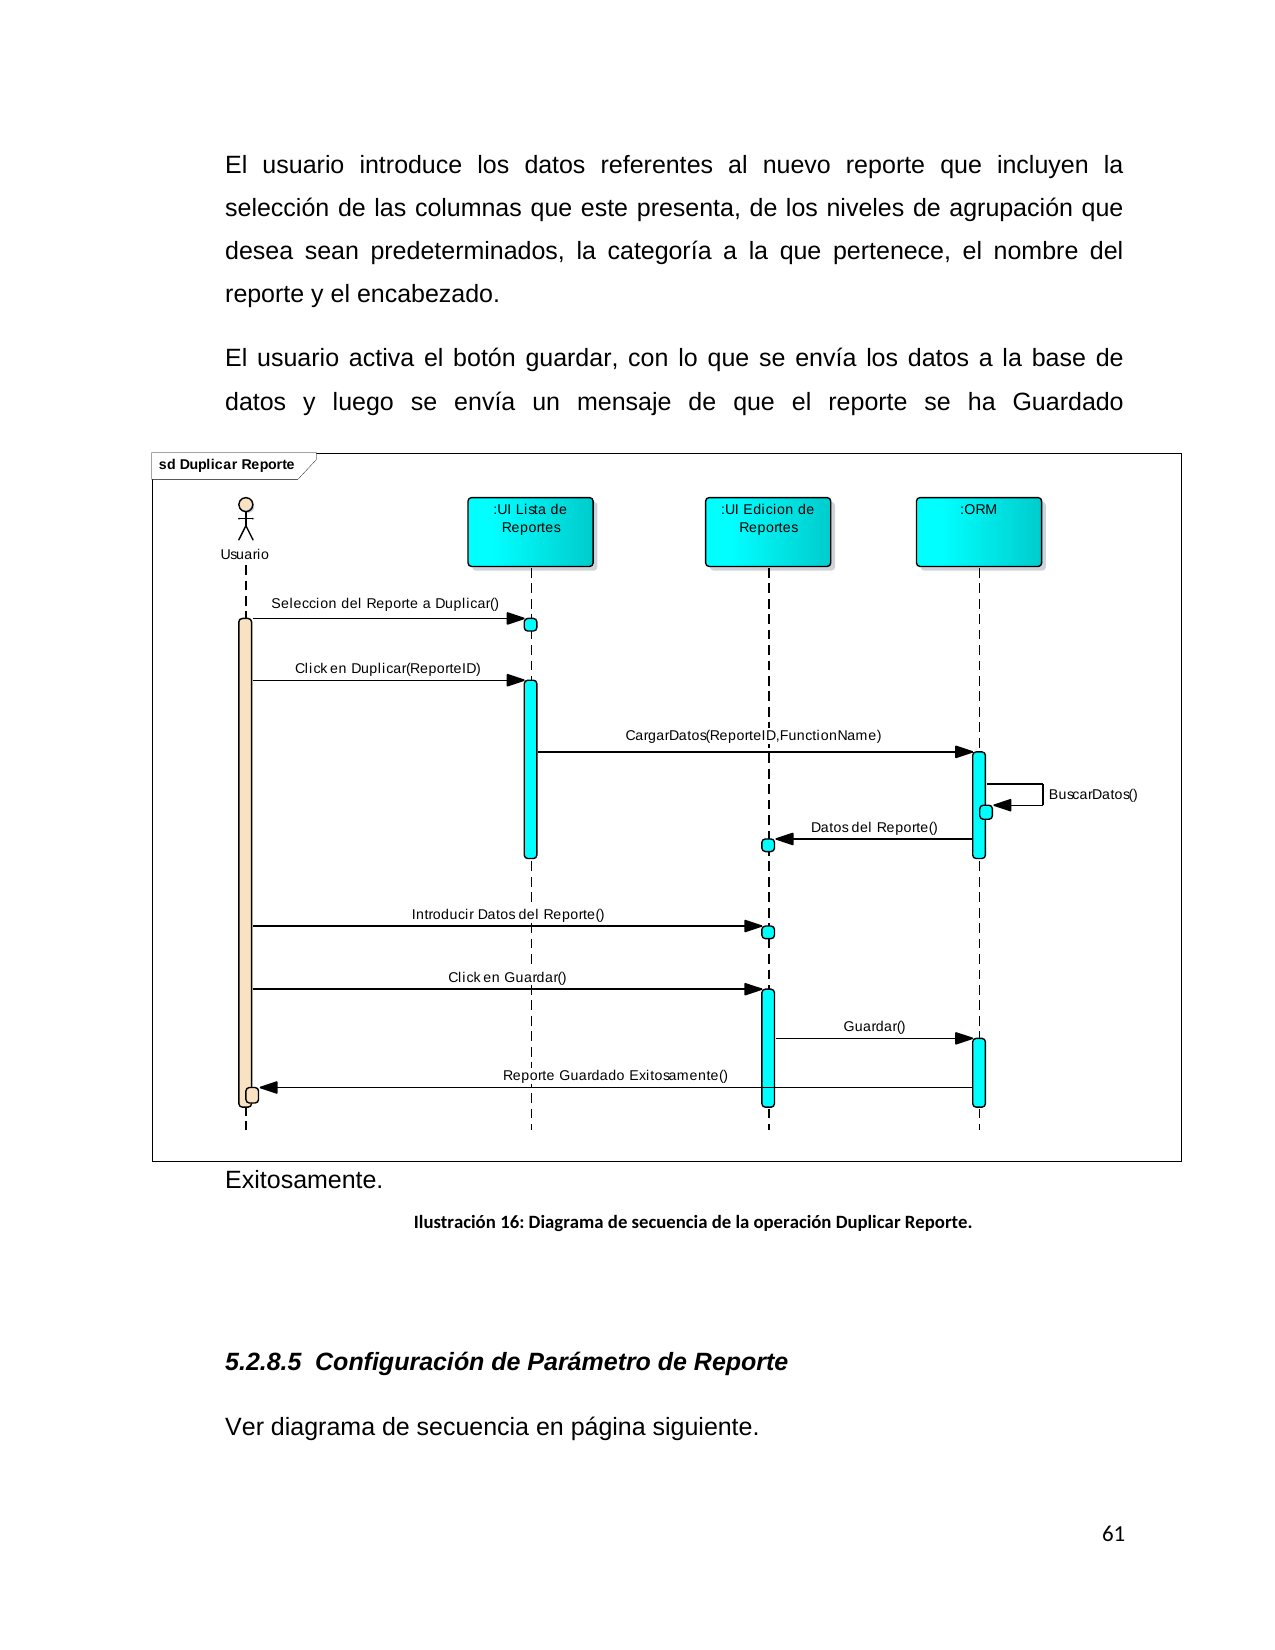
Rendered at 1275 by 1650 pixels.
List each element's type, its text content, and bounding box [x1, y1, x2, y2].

text El usuario activa el botón guardar, con lo que se envía los datos a la base de datos y luego se envía un mensaje de que el reporte se ha Guardado Exitosamente. [225, 1162, 1125, 1193]
text El usuario introduce los datos referentes al nuevo reporte que incluyen la selección de las columnas que este presenta, de los niveles de agrupación que desea sean predeterminados, la categoría a la que pertenece, el nombre del reporte y el encabezado. [225, 150, 1125, 308]
text El usuario activa el botón guardar, con lo que se envía los datos a la base de datos y luego se envía un mensaje de que el reporte se ha Guardado Exitosamente. [225, 343, 1125, 453]
subtitle Configuración de Parámetro de Reporte [225, 1347, 1125, 1376]
text Ver diagrama de secuencia en página siguiente. [225, 1412, 1125, 1441]
text El usuario activa el botón guardar, con lo que se envía los datos a la base de datos y luego se envía un mensaje de que el reporte se ha Guardado Exitosamente. [225, 454, 1125, 1161]
